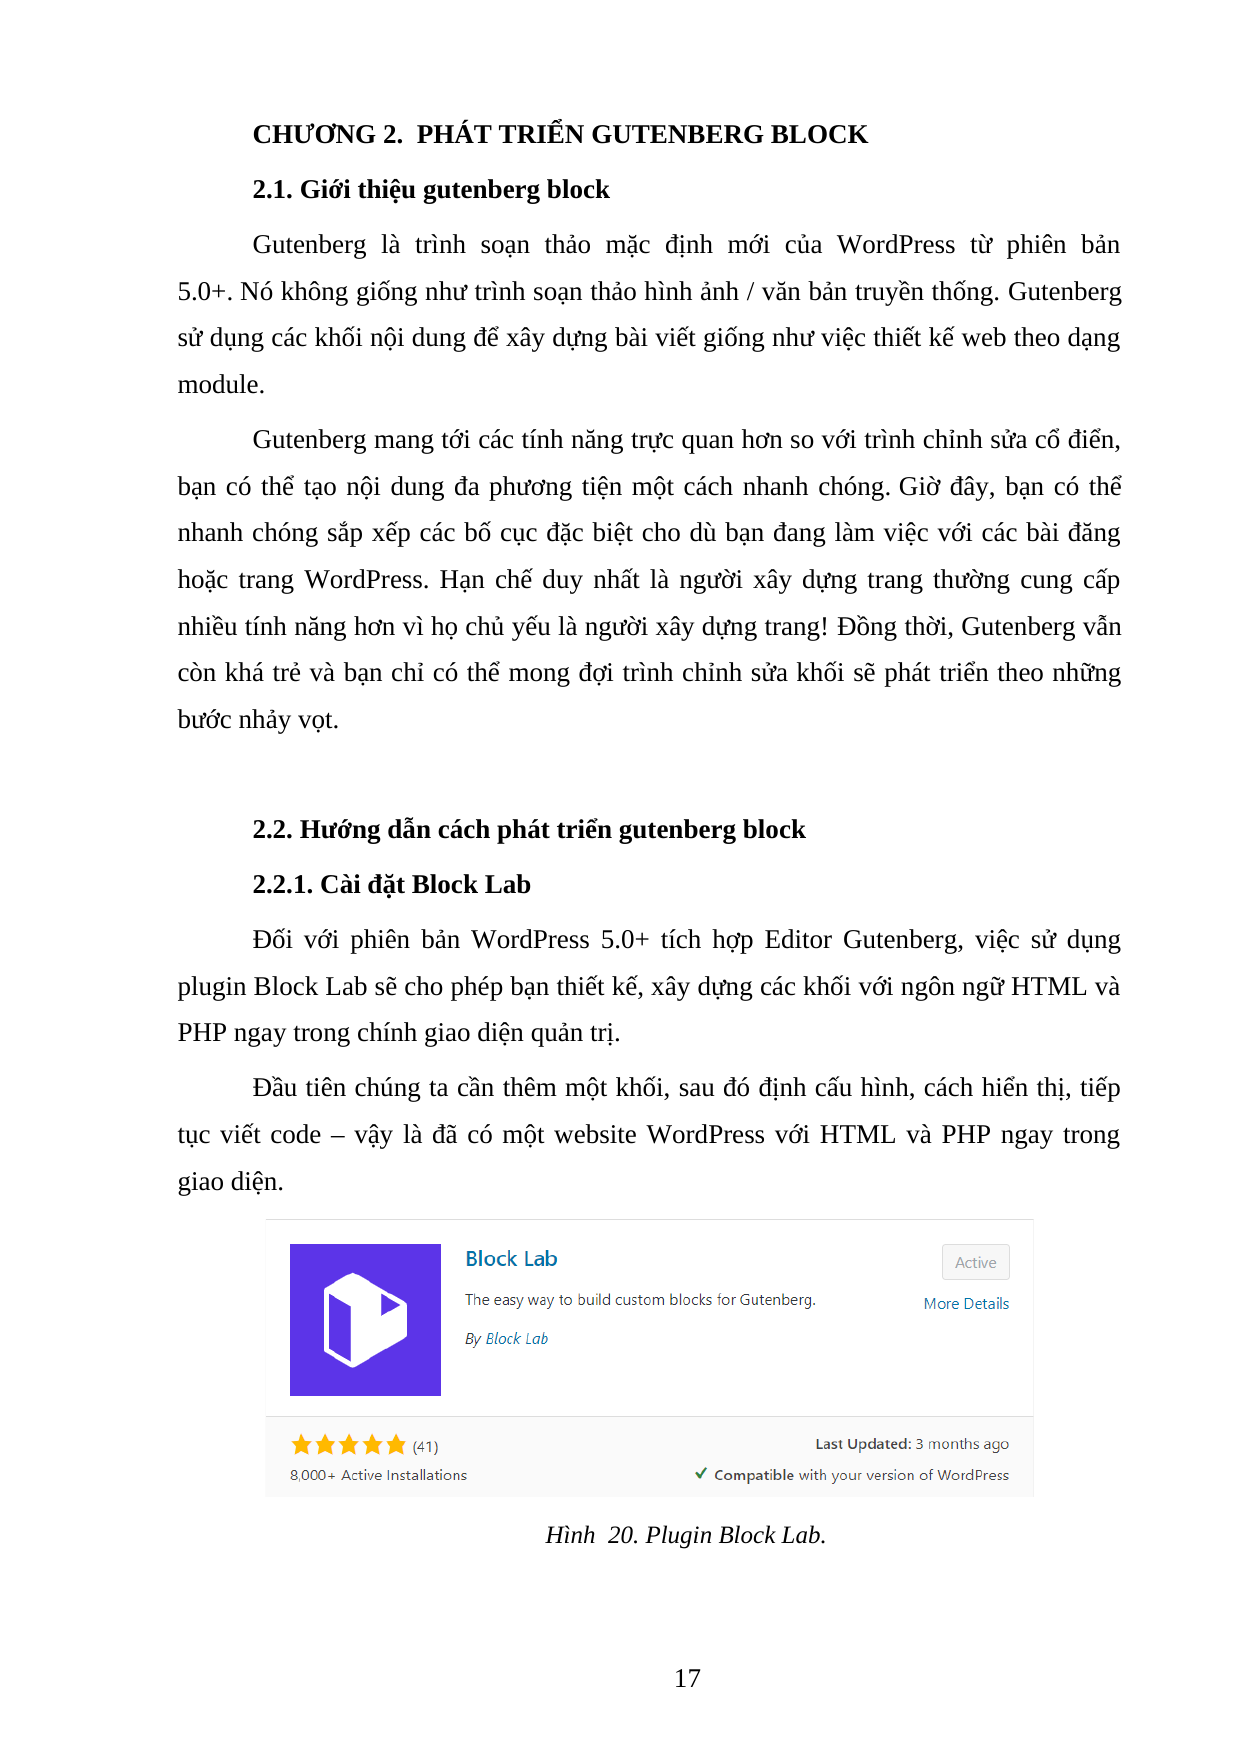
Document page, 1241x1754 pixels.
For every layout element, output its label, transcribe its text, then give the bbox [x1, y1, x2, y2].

text Gutenberg mang tới các tính năng trực quan hơn so với trình chỉnh sửa cổ điển, bạn có thể tạo nội dung đa phương tiện một cách nhanh chóng. Giờ đây, bạn có thể nhanh chóng sắp xếp các bố cục đặc biệt cho dù bạn đang làm việc với các bài đăng hoặc trang WordPress. Hạn chế duy nhất là người xây dựng trang thường cung cấp nhiều tính năng hơn vì họ chủ yếu là người xây dựng trang! Đồng thời, Gutenberg vẫn còn khá trẻ và bạn chỉ có thể mong đợi trình chỉnh sửa khối sẽ phát triển theo những bước nhảy vọt. [177, 423, 1122, 734]
text Hình 20. Plugin Block Lab. [177, 1520, 1122, 1549]
subtitle Cài đặt Block Lab [252, 868, 1122, 899]
subtitle PHÁT TRIỂN GUTENBERG BLOCK [252, 118, 1122, 149]
text Gutenberg là trình soạn thảo mặc định mới của WordPress từ phiên bản 5.0+. Nó không giống như trình soạn thảo hình ảnh / văn bản truyền thống. Gutenberg sử dụng các khối nội dung để xây dựng bài viết giống như việc thiết kế web theo dạng module. [177, 228, 1122, 399]
subtitle Giới thiệu gutenberg block [252, 173, 1122, 204]
text Đối với phiên bản WordPress 5.0+ tích hợp Editor Gutenberg, việc sử dụng plugin Block Lab sẽ cho phép bạn thiết kế, xây dựng các khối với ngôn ngữ HTML và PHP ngay trong chính giao diện quản trị. [177, 923, 1122, 1048]
subtitle Hướng dẫn cách phát triển gutenberg block [252, 813, 1122, 844]
text Đầu tiên chúng ta cần thêm một khối, sau đó định cấu hình, cách hiển thị, tiếp tục viết code – vậy là đã có một website WordPress với HTML và PHP ngay trong giao diện. [177, 1071, 1122, 1196]
picture [265, 1219, 1034, 1497]
